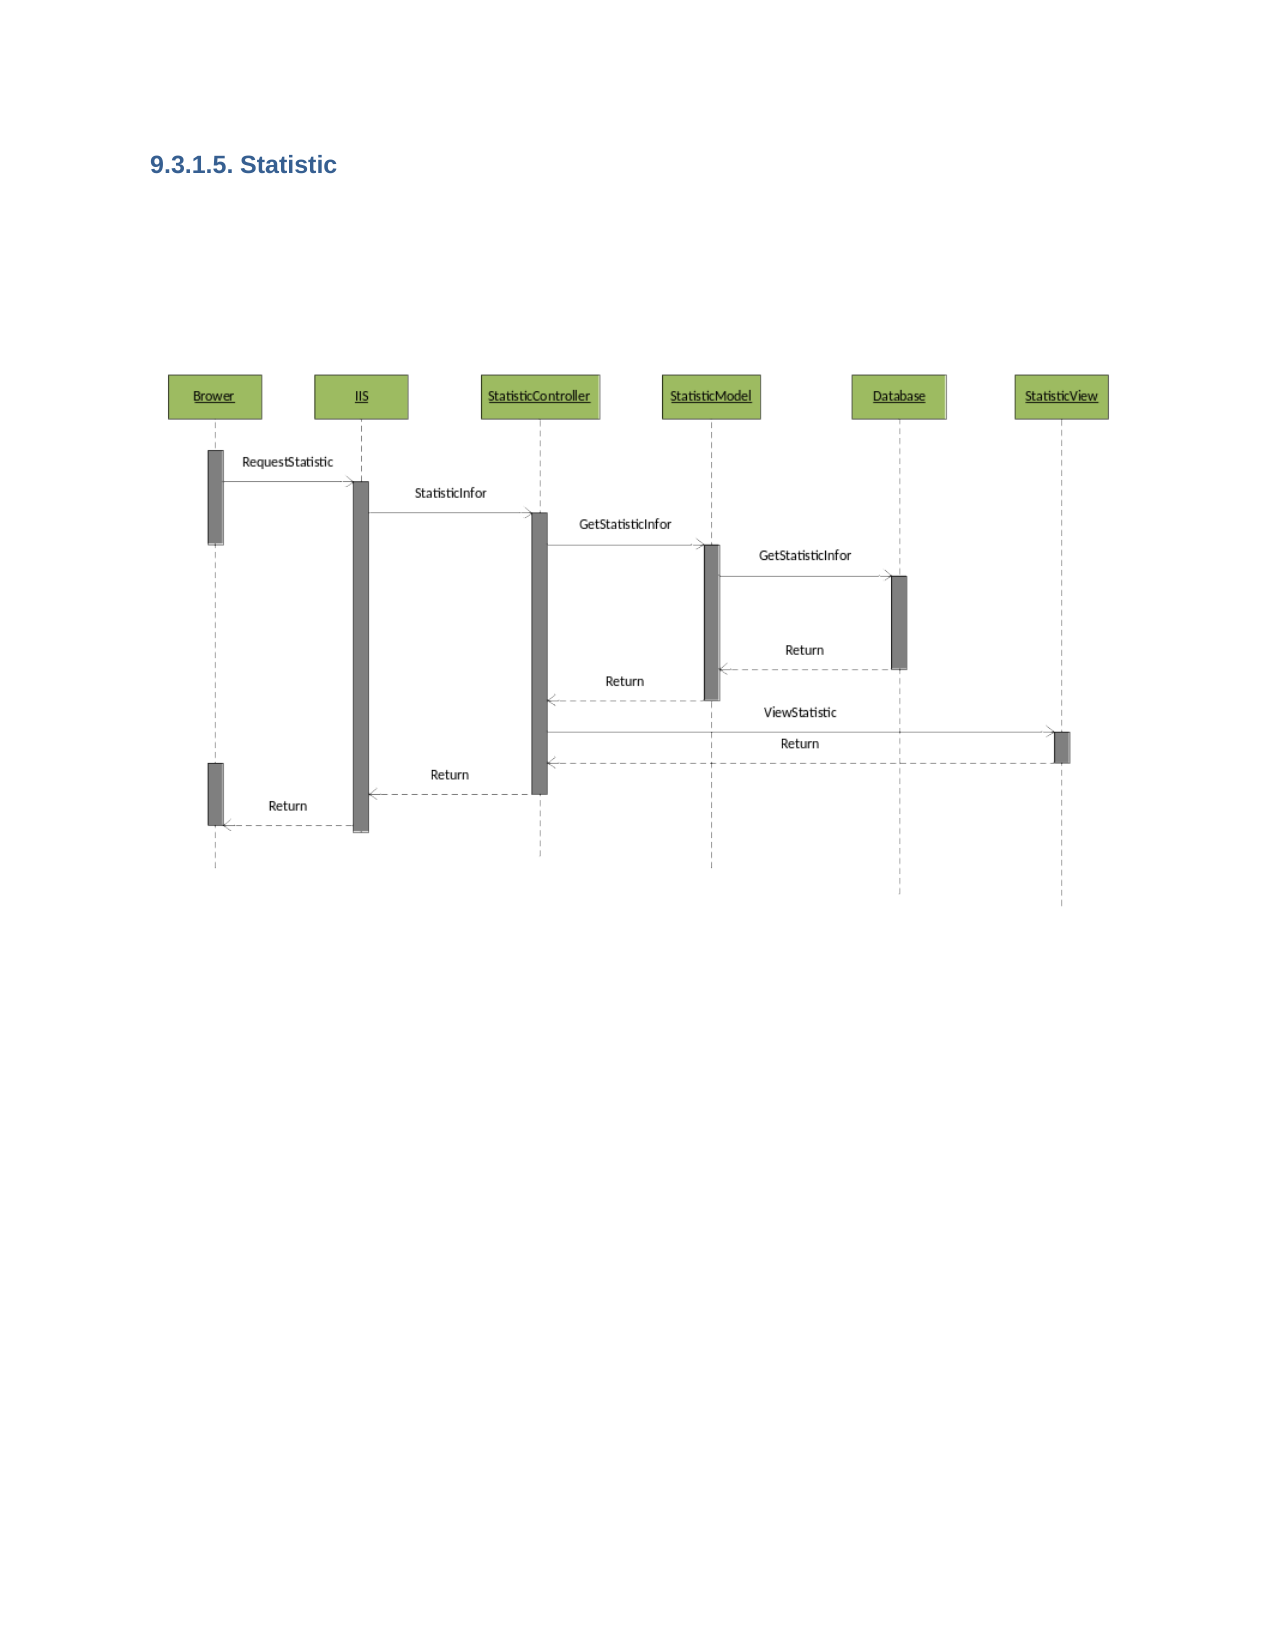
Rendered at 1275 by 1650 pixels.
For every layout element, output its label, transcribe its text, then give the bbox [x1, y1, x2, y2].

subtitle Statistic [150, 150, 1125, 179]
